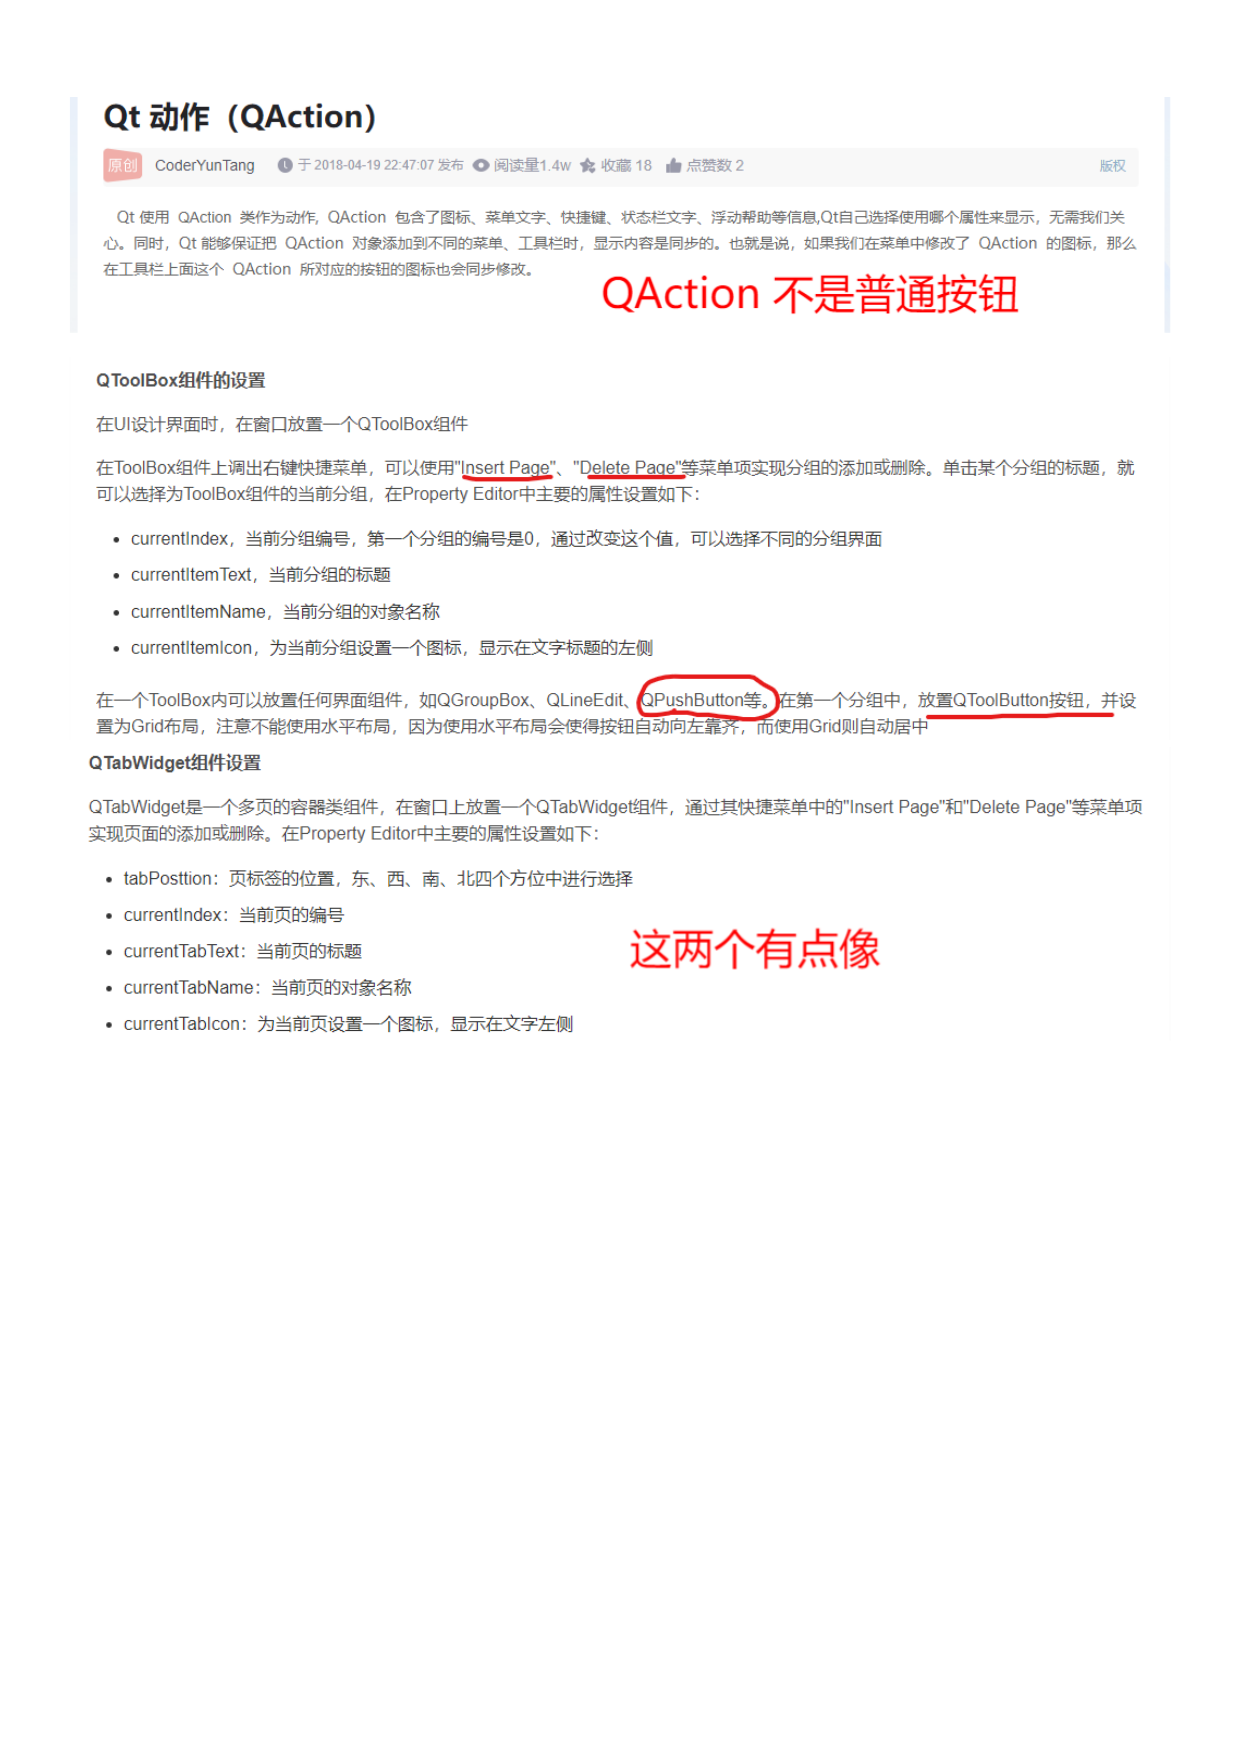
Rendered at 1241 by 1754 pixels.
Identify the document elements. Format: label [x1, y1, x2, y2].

picture [69, 97, 1171, 333]
picture [69, 357, 1171, 740]
picture [69, 747, 1171, 1041]
